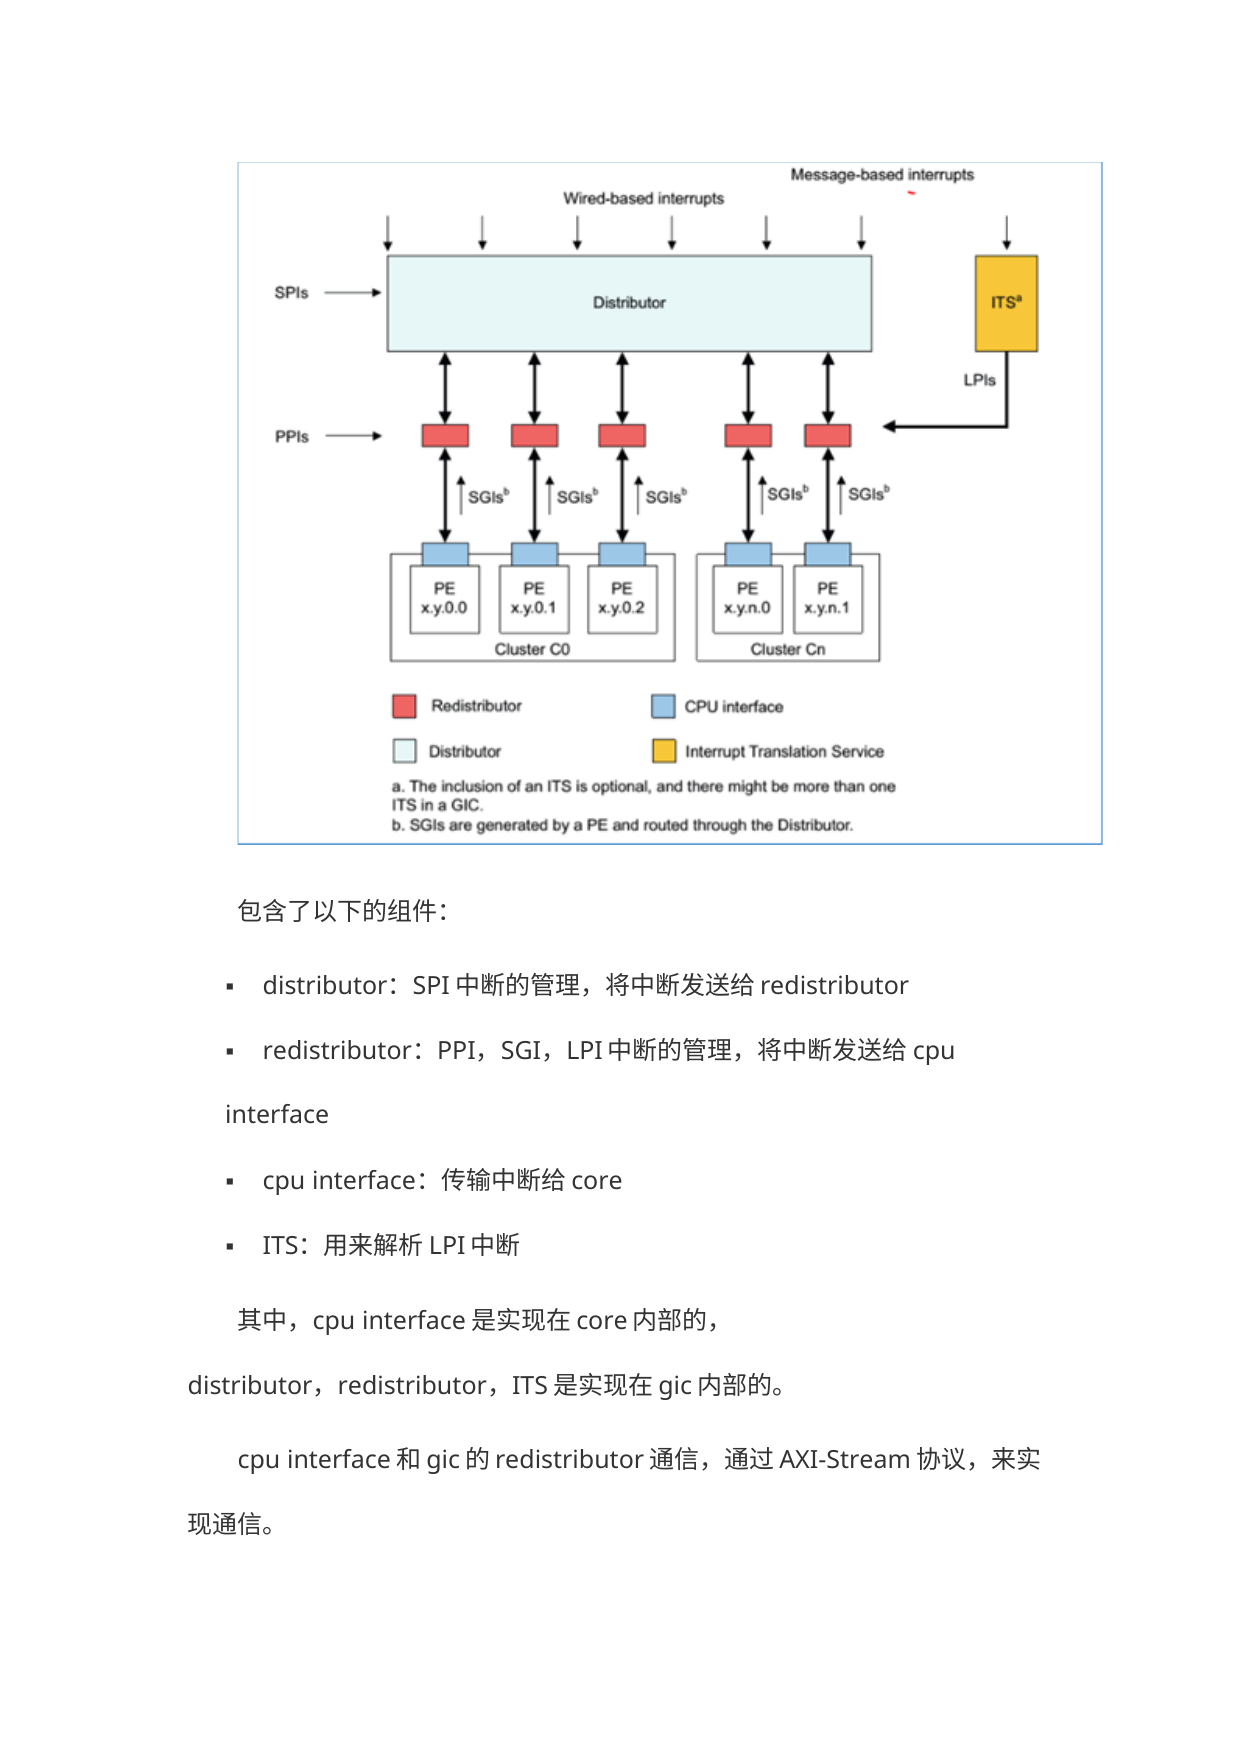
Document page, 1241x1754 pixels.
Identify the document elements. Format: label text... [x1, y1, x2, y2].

list ITS：用来解析LPI中断 [225, 1211, 1053, 1276]
text 其中，cpu interface是实现在core内部的，distributor，redistributor，ITS是实现在gic内部的。 [187, 1286, 1053, 1416]
list redistributor：PPI，SGI，LPI中断的管理，将中断发送给cpu interface [225, 1016, 1053, 1146]
list distributor：SPI中断的管理，将中断发送给redistributor [225, 951, 1053, 1016]
text cpu interface和gic的redistributor通信，通过AXI-Stream协议，来实现通信。 [187, 1425, 1053, 1555]
picture [237, 162, 1103, 845]
text 包含了以下的组件： [187, 877, 1053, 942]
list cpu interface：传输中断给core [225, 1146, 1053, 1211]
